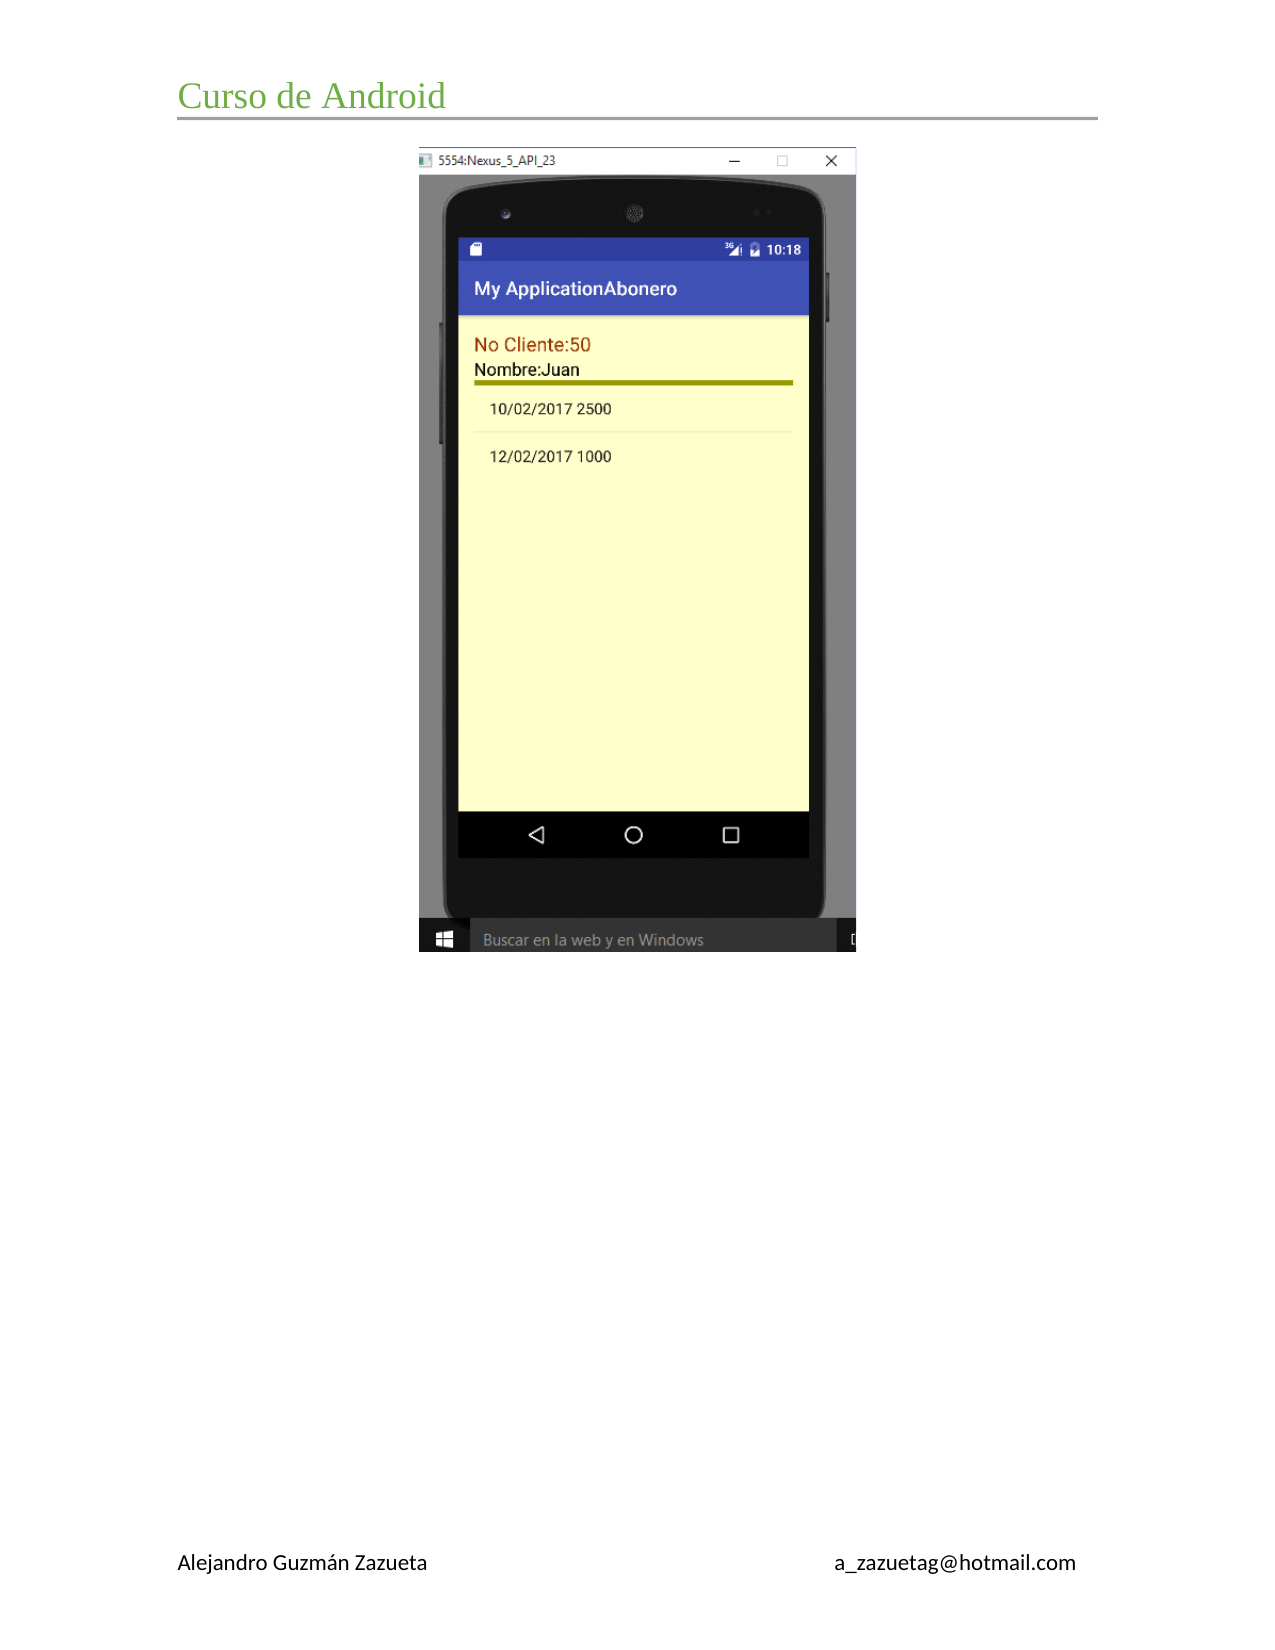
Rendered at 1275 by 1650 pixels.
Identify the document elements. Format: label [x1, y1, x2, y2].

picture [419, 147, 857, 952]
